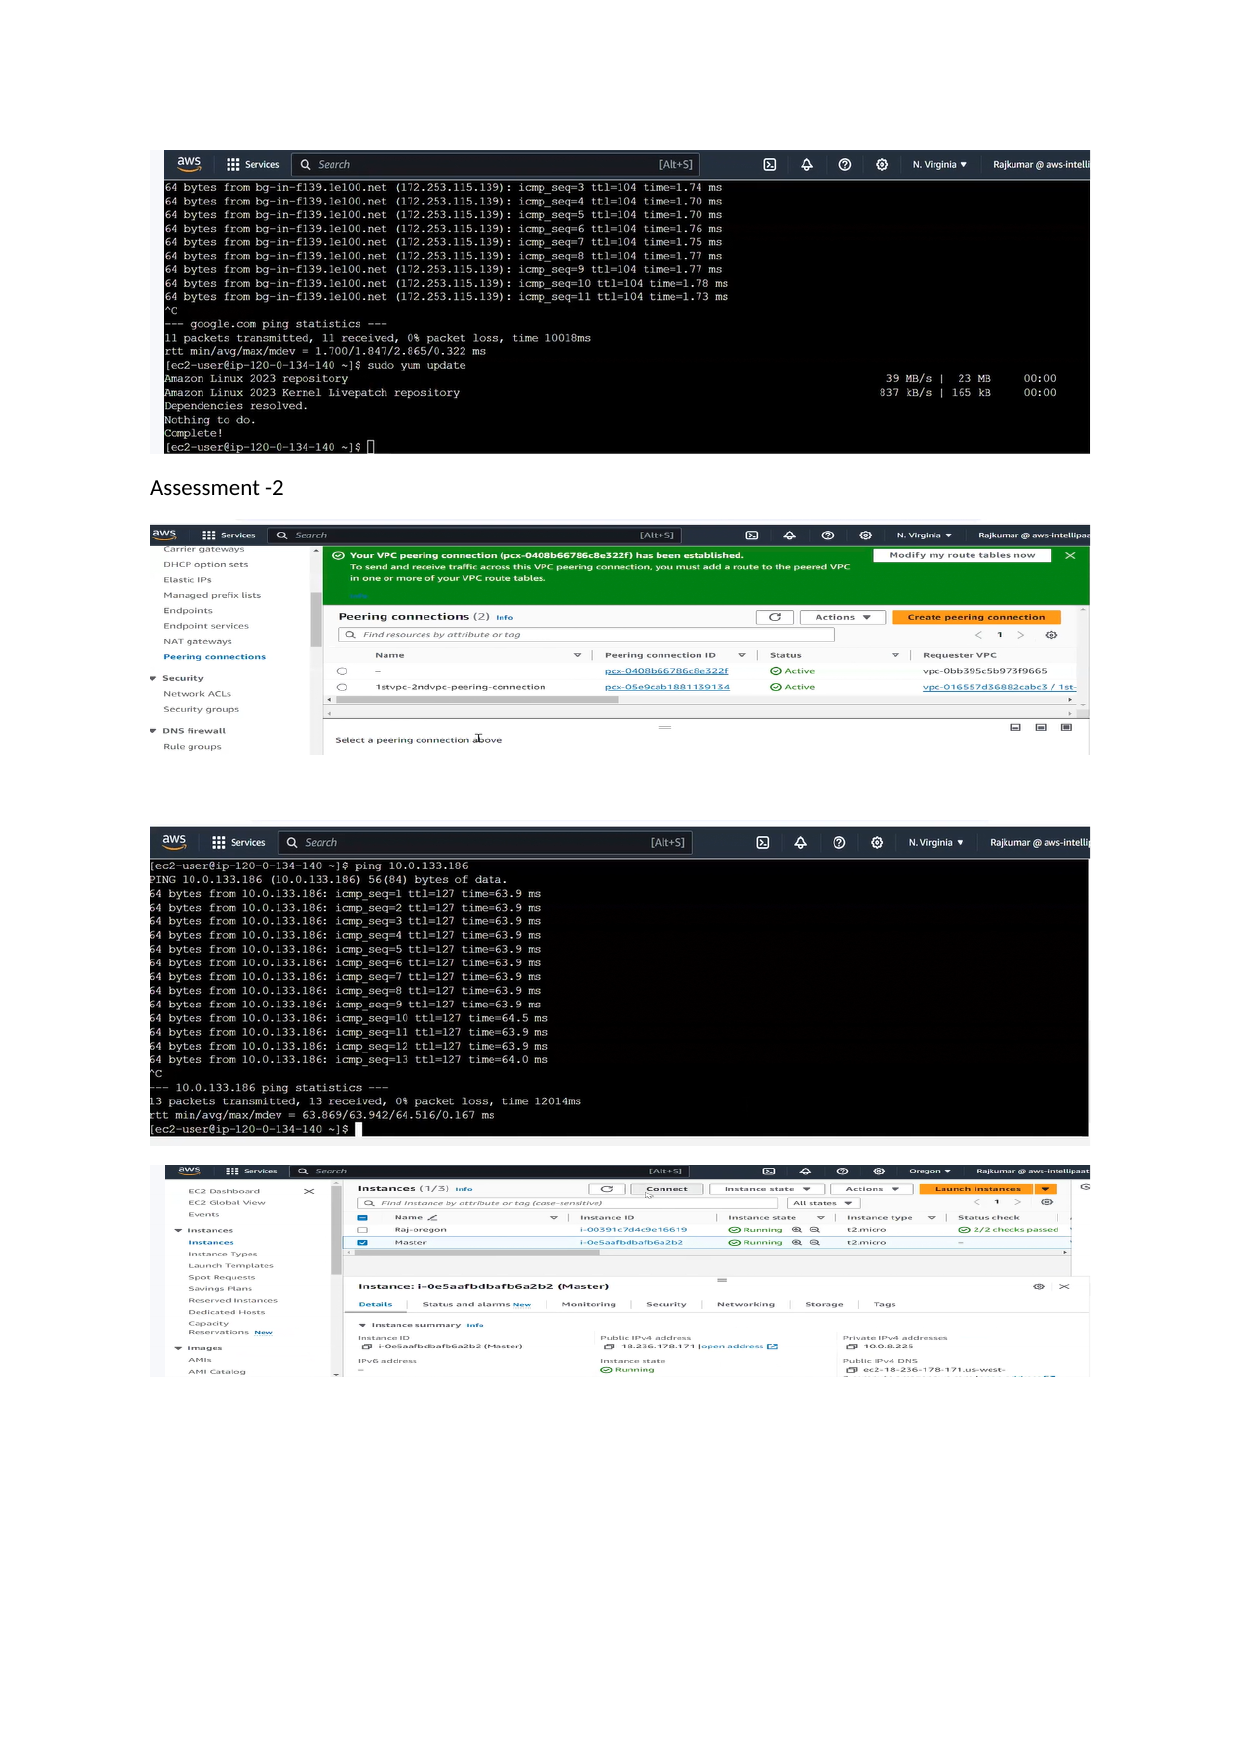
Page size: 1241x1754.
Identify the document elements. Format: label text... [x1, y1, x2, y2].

text Assessment -2 [150, 473, 1090, 501]
picture [150, 519, 1091, 755]
picture [150, 820, 1091, 1146]
picture [150, 150, 1091, 454]
picture [150, 1165, 1091, 1377]
